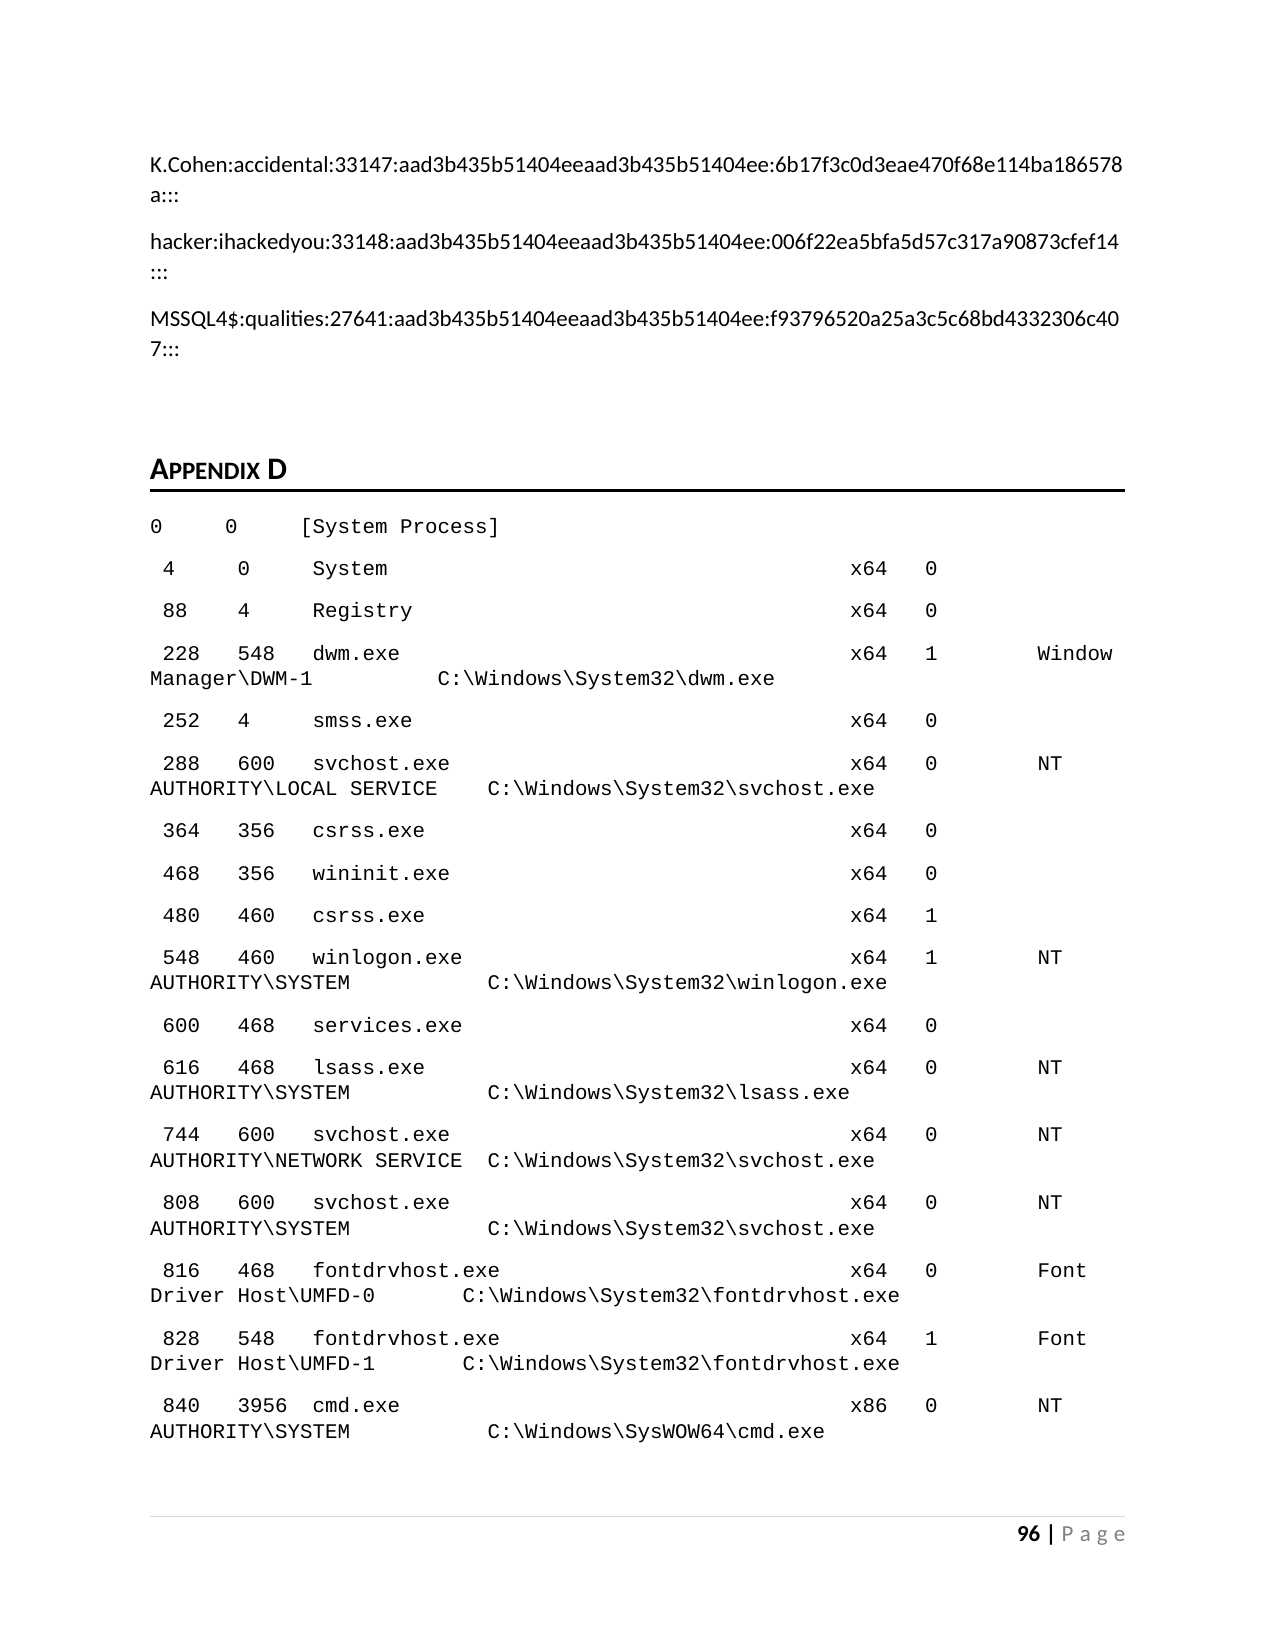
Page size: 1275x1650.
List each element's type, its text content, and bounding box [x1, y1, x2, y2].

text 228 548 dwm.exe x64 1 Window Manager\DWM-1 C:\Windows\System32\dwm.exe [150, 643, 1125, 692]
text 600 468 services.exe x64 0 [150, 1014, 1125, 1038]
text 0 0 [System Process] [150, 516, 1125, 540]
text 744 600 svchost.exe x64 0 NT AUTHORITY\NETWORK SERVICE C:\Windows\System32\svchost.exe [150, 1124, 1125, 1174]
text hacker:ihackedyou:33148:aad3b435b51404eeaad3b435b51404ee:006f22ea5bfa5d57c317a90873cfef14::: [150, 227, 1125, 285]
text 840 3956 cmd.exe x86 0 NT AUTHORITY\SYSTEM C:\Windows\SysWOW64\cmd.exe [150, 1395, 1125, 1444]
text 616 468 lsass.exe x64 0 NT AUTHORITY\SYSTEM C:\Windows\System32\lsass.exe [150, 1057, 1125, 1106]
text 548 460 winlogon.exe x64 1 NT AUTHORITY\SYSTEM C:\Windows\System32\winlogon.exe [150, 947, 1125, 996]
text 480 460 csrss.exe x64 1 [150, 905, 1125, 928]
subtitle Appendix D [149, 449, 1125, 492]
text 816 468 fontdrvhost.exe x64 0 Font Driver Host\UMFD-0 C:\Windows\System32\fontdrvhost.exe [150, 1260, 1125, 1309]
text 364 356 csrss.exe x64 0 [150, 820, 1125, 844]
text 808 600 svchost.exe x64 0 NT AUTHORITY\SYSTEM C:\Windows\System32\svchost.exe [150, 1192, 1125, 1241]
text 252 4 smss.exe x64 0 [150, 710, 1125, 734]
text 828 548 fontdrvhost.exe x64 1 Font Driver Host\UMFD-1 C:\Windows\System32\fontdrvhost.exe [150, 1328, 1125, 1377]
text MSSQL4$:qualities:27641:aad3b435b51404eeaad3b435b51404ee:f93796520a25a3c5c68bd4332306c407::: [150, 304, 1125, 362]
text 88 4 Registry x64 0 [150, 601, 1125, 624]
text 4 0 System x64 0 [150, 558, 1125, 582]
text 288 600 svchost.exe x64 0 NT AUTHORITY\LOCAL SERVICE C:\Windows\System32\svchost.exe [150, 753, 1125, 802]
text K.Cohen:accidental:33147:aad3b435b51404eeaad3b435b51404ee:6b17f3c0d3eae470f68e114ba186578a::: [150, 150, 1125, 208]
text 468 356 wininit.exe x64 0 [150, 862, 1125, 886]
